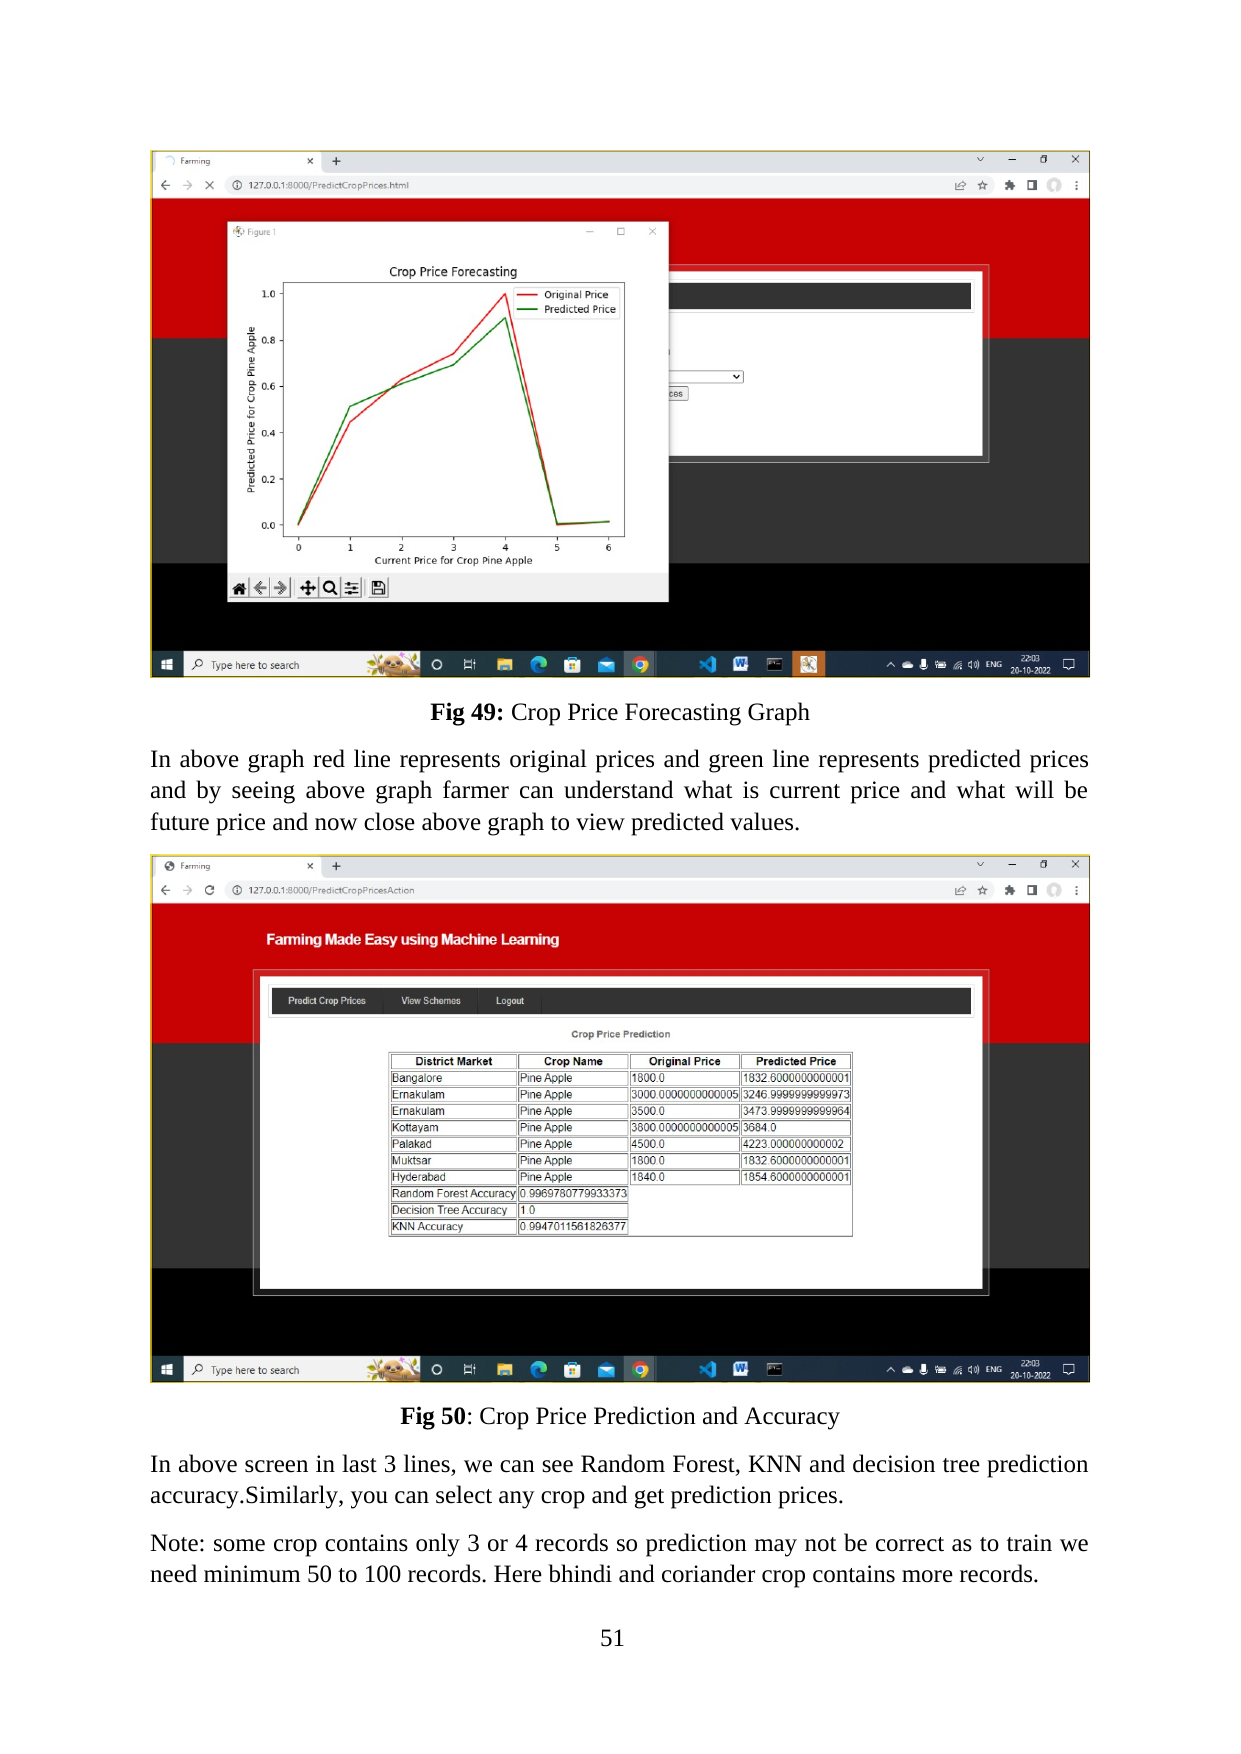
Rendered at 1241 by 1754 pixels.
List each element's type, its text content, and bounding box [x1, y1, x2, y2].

picture [150, 150, 1091, 678]
text In above screen in last 3 lines, we can see Random Forest, KNN and decision tree prediction accuracy.Similarly, you can select any crop and get prediction prices. [150, 1449, 1090, 1509]
picture [150, 854, 1091, 1383]
text Note: some crop contains only 3 or 4 records so prediction may not be correct as to train we need minimum 50 to 100 records. Here bhindi and coriander crop contains more records. [150, 1528, 1090, 1587]
text Fig 50: Crop Price Prediction and Accuracy [150, 1401, 1090, 1430]
text Fig 49: Crop Price Forecasting Graph [150, 697, 1090, 726]
text In above graph red line represents original prices and green line represents predicted prices and by seeing above graph farmer can understand what is current price and what will be future price and now close above graph to view predicted values. [150, 744, 1090, 835]
